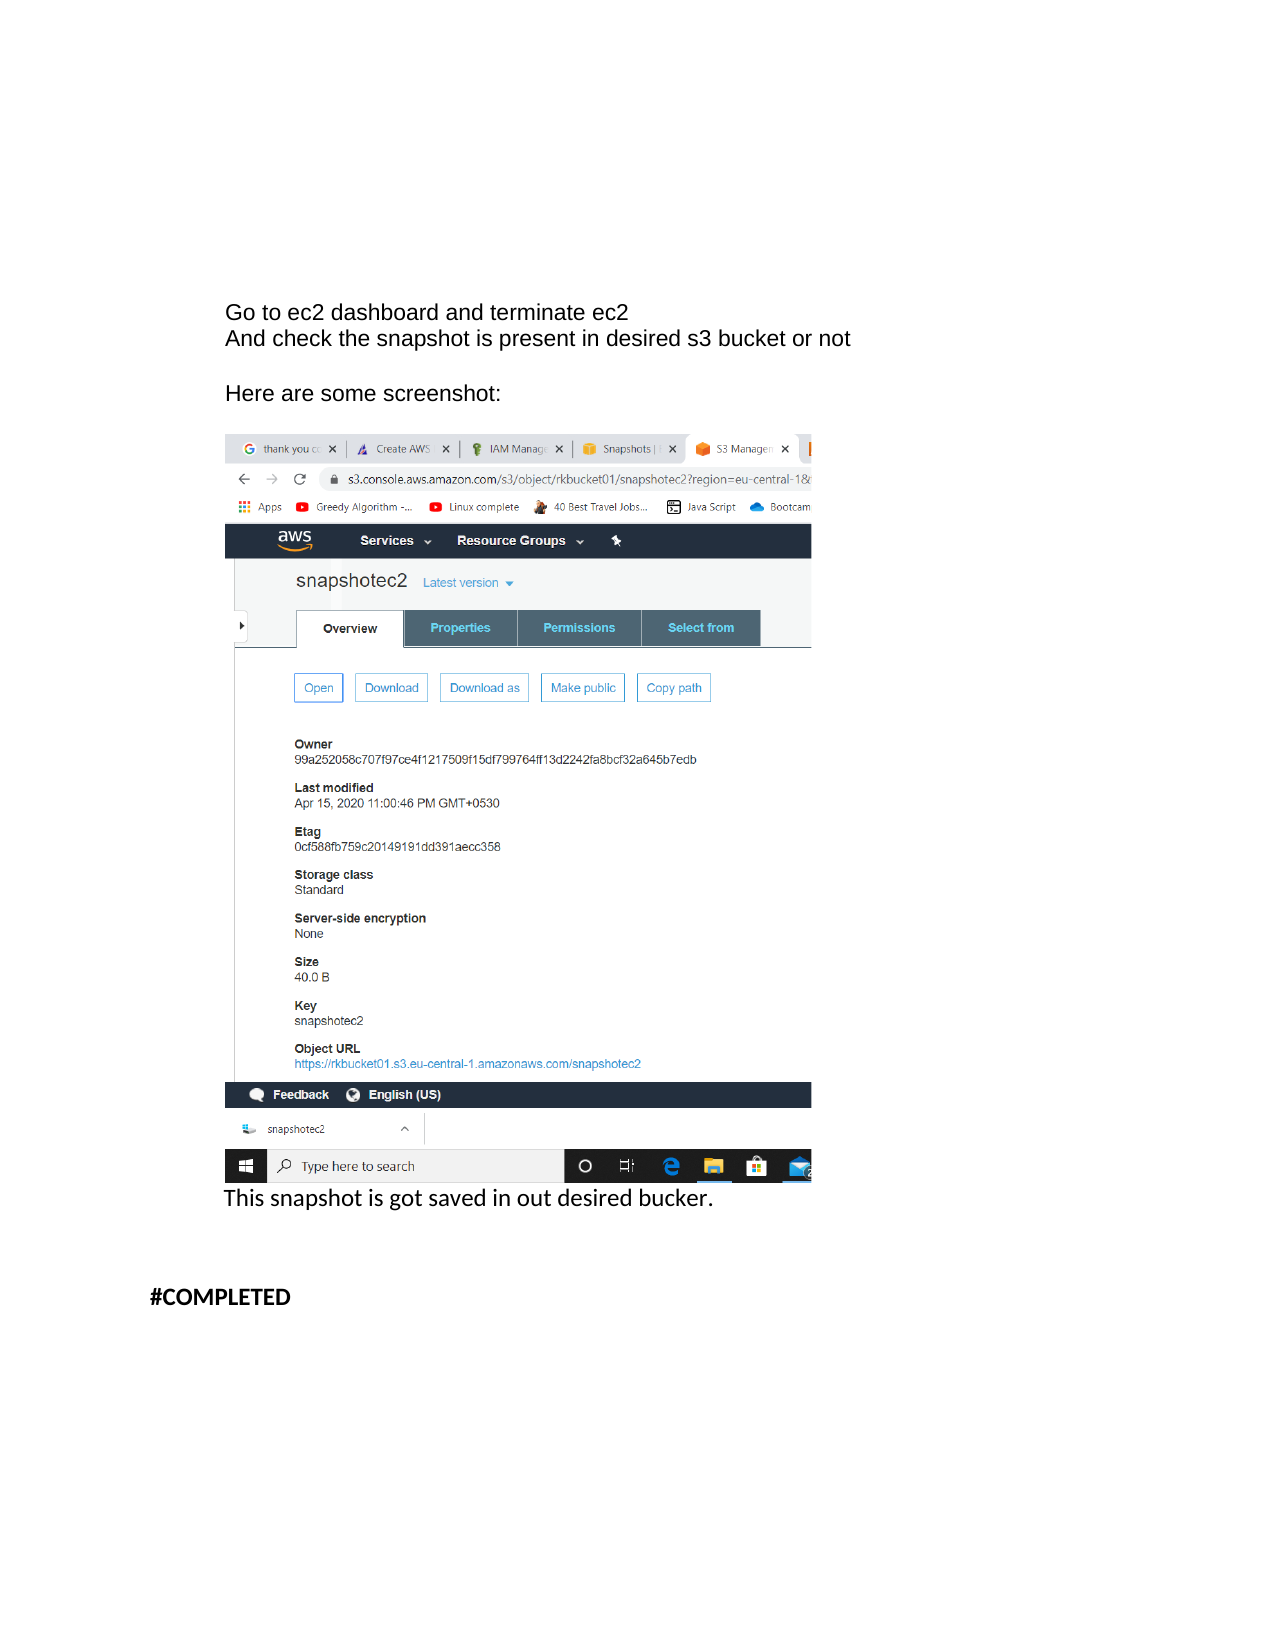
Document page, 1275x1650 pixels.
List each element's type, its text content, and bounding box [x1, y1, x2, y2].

text Here are some screenshot: [225, 380, 1125, 407]
picture [225, 434, 812, 1183]
text Go to ec2 dashboard and terminate ec2 [225, 299, 1125, 325]
text #COMPLETED [150, 1281, 1125, 1312]
text This snapshot is got saved in out desired bucker. [150, 1182, 1125, 1213]
text And check the snapshot is present in desired s3 bucket or not [225, 325, 1125, 351]
